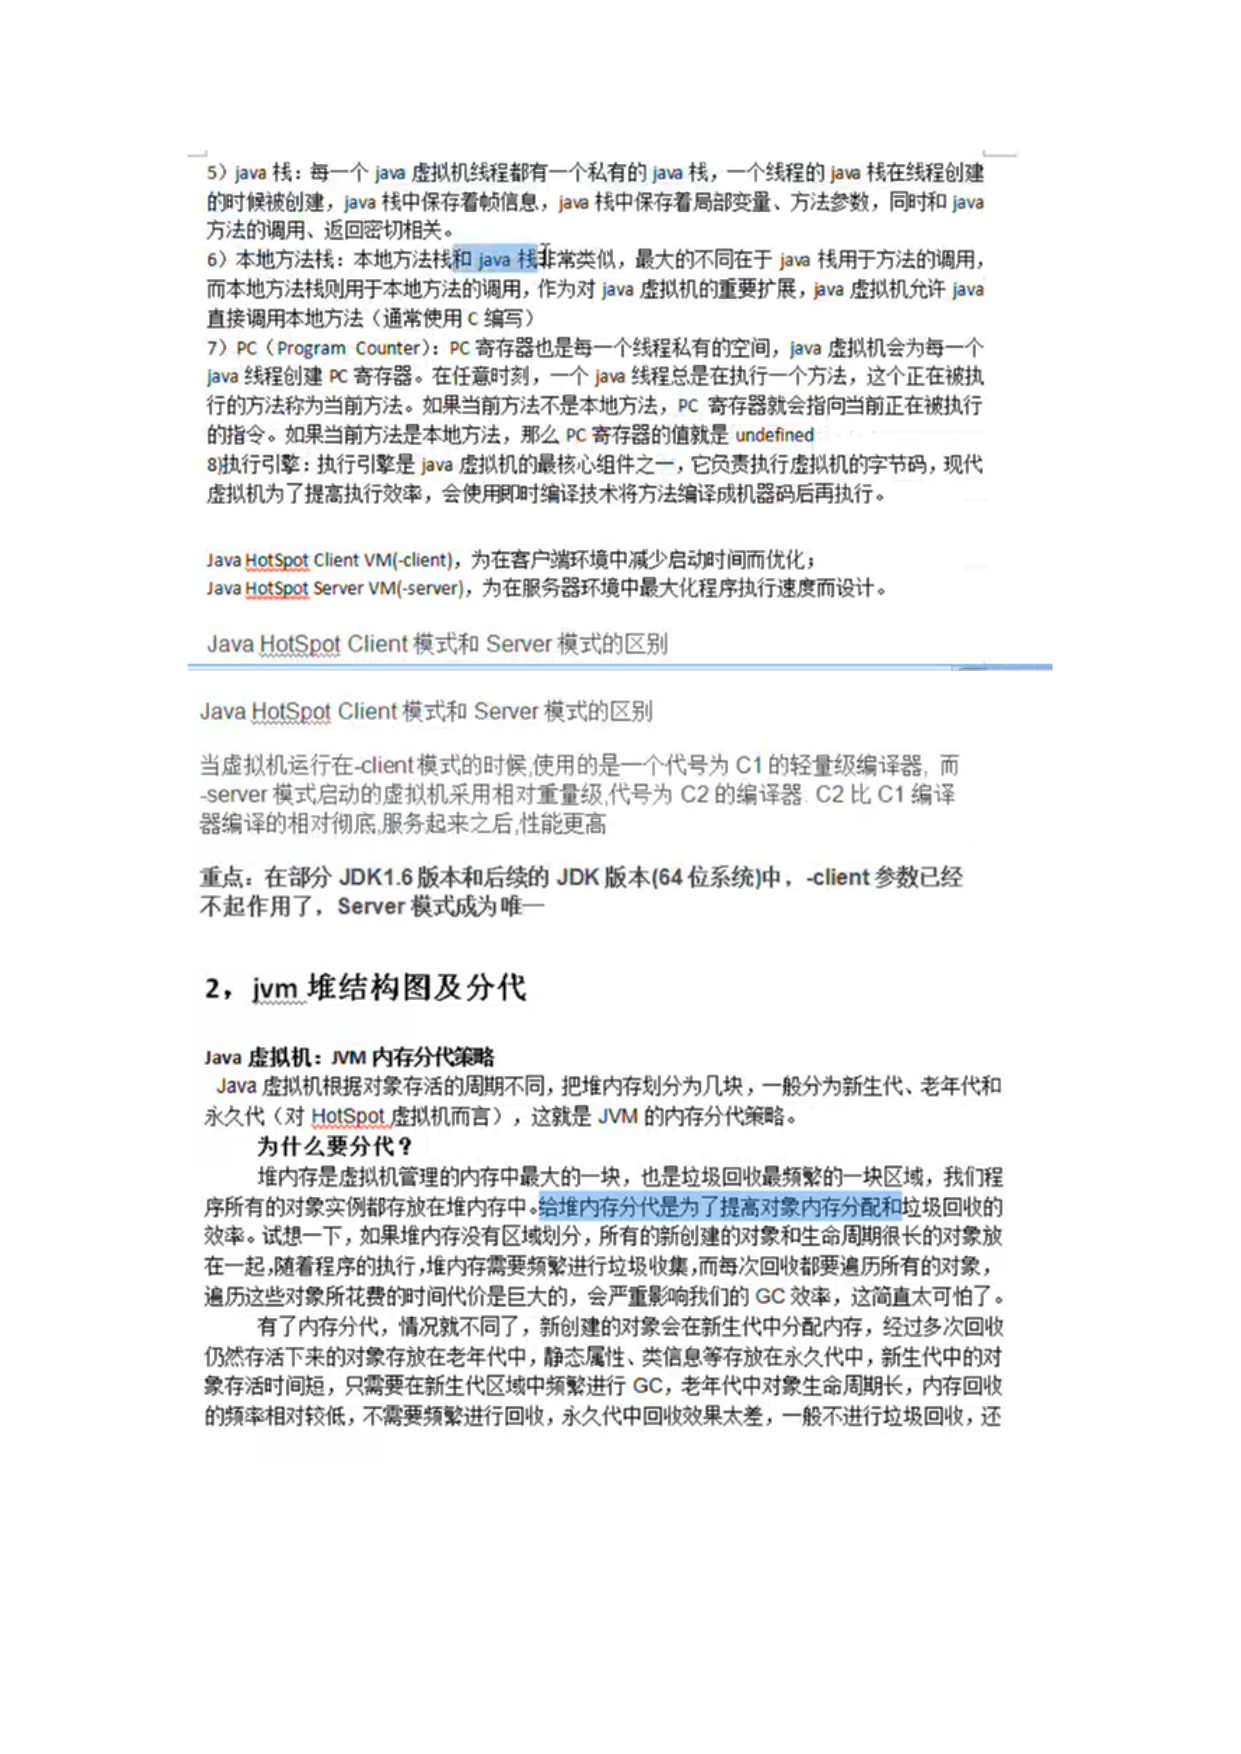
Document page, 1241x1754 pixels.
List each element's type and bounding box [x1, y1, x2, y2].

picture [187, 964, 1053, 1464]
picture [187, 150, 1053, 671]
picture [187, 691, 1053, 944]
